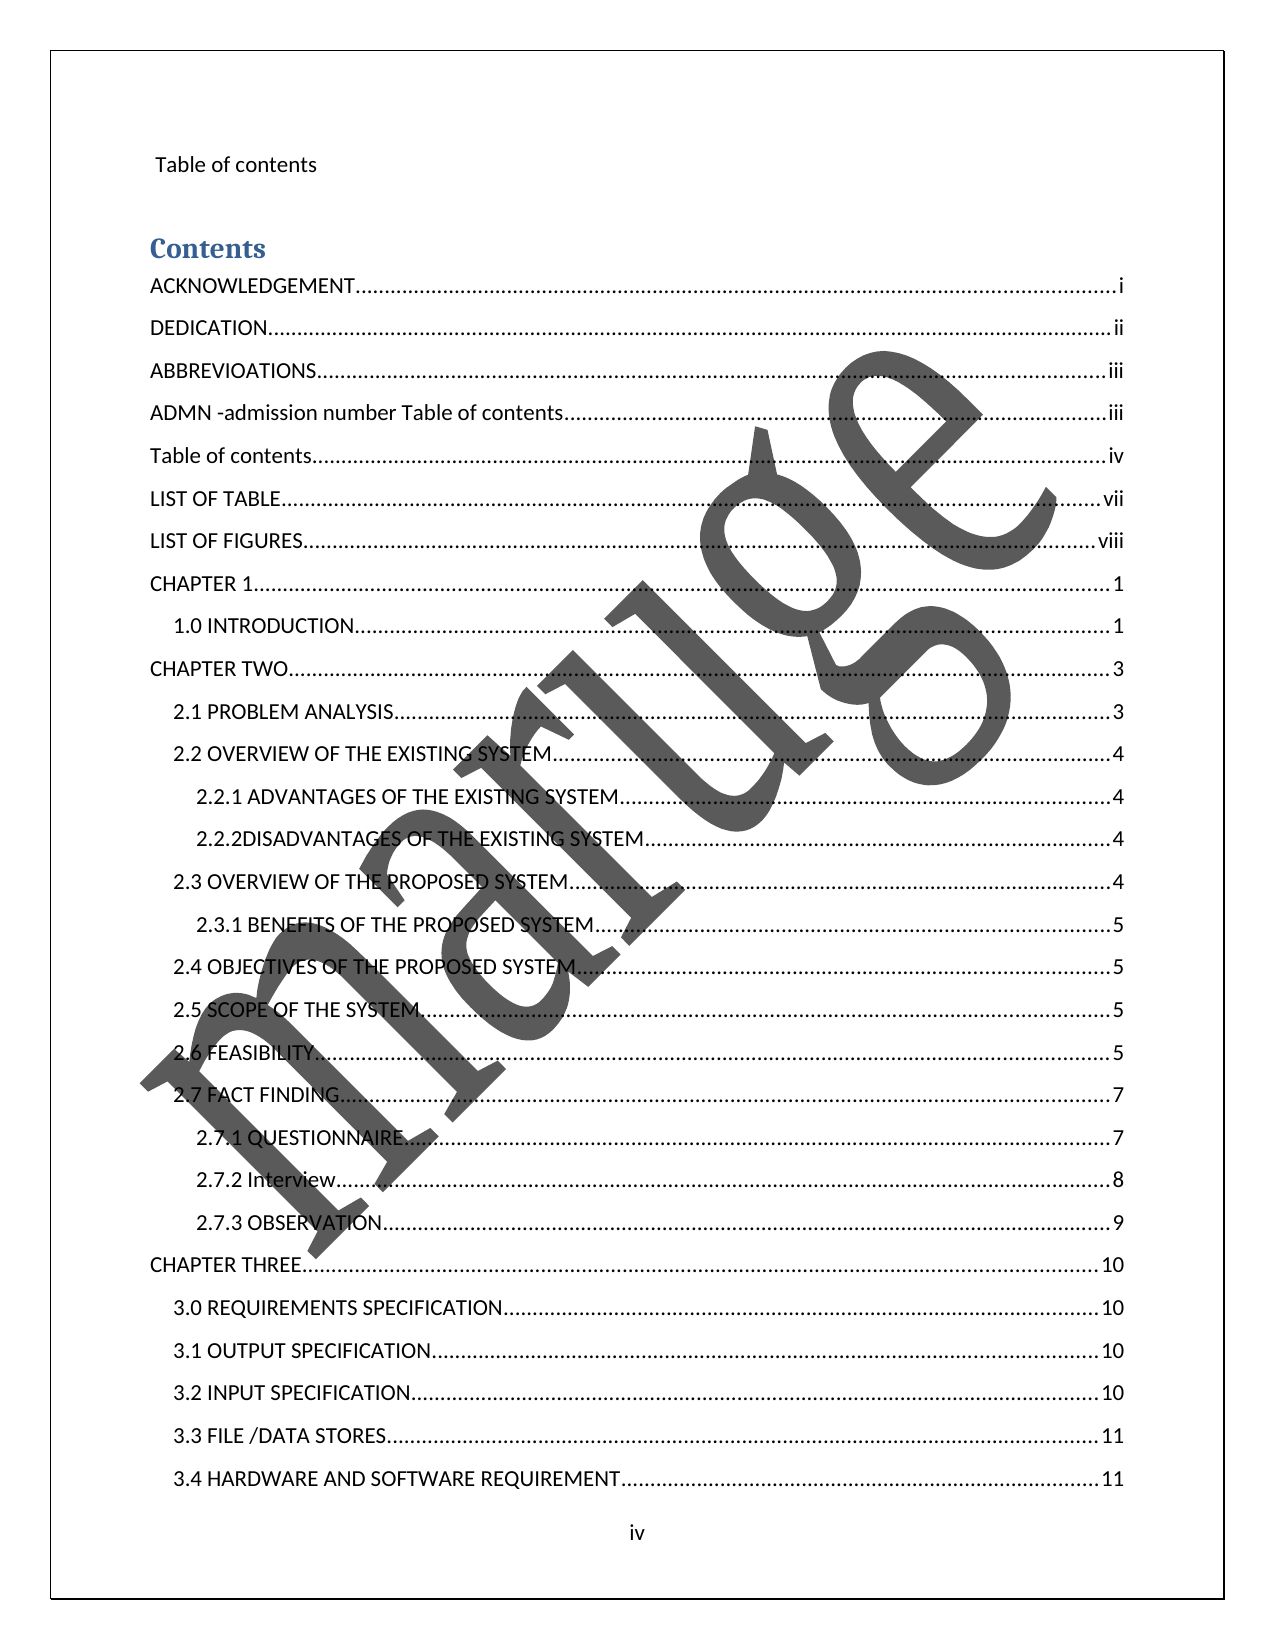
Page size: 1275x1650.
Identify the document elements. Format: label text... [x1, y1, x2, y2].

text 2.6 FEASIBILITY 5 [173, 1038, 1124, 1066]
text 2.7.3 OBSERVATION 9 [196, 1208, 1124, 1236]
text 2.5 SCOPE OF THE SYSTEM 5 [173, 995, 1124, 1023]
text CHAPTER 1 1 [150, 569, 1124, 597]
text 2.7 FACT FINDING 7 [173, 1080, 1124, 1108]
text 1.0 INTRODUCTION 1 [173, 612, 1124, 639]
text 2.4 OBJECTIVES OF THE PROPOSED SYSTEM 5 [173, 952, 1124, 980]
text DEDICATION ii [150, 313, 1124, 341]
text 2.7.2 Interview 8 [196, 1165, 1124, 1193]
text ABBREVIOATIONS iii [150, 356, 1124, 384]
text LIST OF FIGURES viii [150, 526, 1124, 554]
text 3.2 INPUT SPECIFICATION 10 [173, 1378, 1124, 1406]
text LIST OF TABLE vii [150, 484, 1124, 512]
text 3.3 FILE /DATA STORES 11 [173, 1421, 1124, 1449]
text ADMN -admission number Table of contents iii [150, 398, 1124, 427]
text 2.2.1 ADVANTAGES OF THE EXISTING SYSTEM 4 [196, 782, 1124, 810]
text CHAPTER TWO 3 [150, 654, 1124, 682]
text 3.0 REQUIREMENTS SPECIFICATION 10 [173, 1293, 1124, 1321]
text 2.2.2DISADVANTAGES OF THE EXISTING SYSTEM 4 [196, 824, 1124, 853]
text 2.3 OVERVIEW OF THE PROPOSED SYSTEM 4 [173, 867, 1124, 895]
text CHAPTER THREE 10 [150, 1251, 1124, 1279]
text 2.3.1 BENEFITS OF THE PROPOSED SYSTEM 5 [196, 910, 1124, 938]
text 3.1 OUTPUT SPECIFICATION 10 [173, 1336, 1124, 1364]
text ACKNOWLEDGEMENT i [150, 271, 1124, 299]
subtitle Contents [150, 232, 1124, 266]
text 2.1 PROBLEM ANALYSIS 3 [173, 697, 1124, 725]
text 3.4 HARDWARE AND SOFTWARE REQUIREMENT 11 [173, 1464, 1124, 1492]
text Table of contents iv [150, 441, 1124, 469]
text 2.2 OVERVIEW OF THE EXISTING SYSTEM 4 [173, 739, 1124, 767]
text 2.7.1 QUESTIONNAIRE 7 [196, 1123, 1124, 1151]
